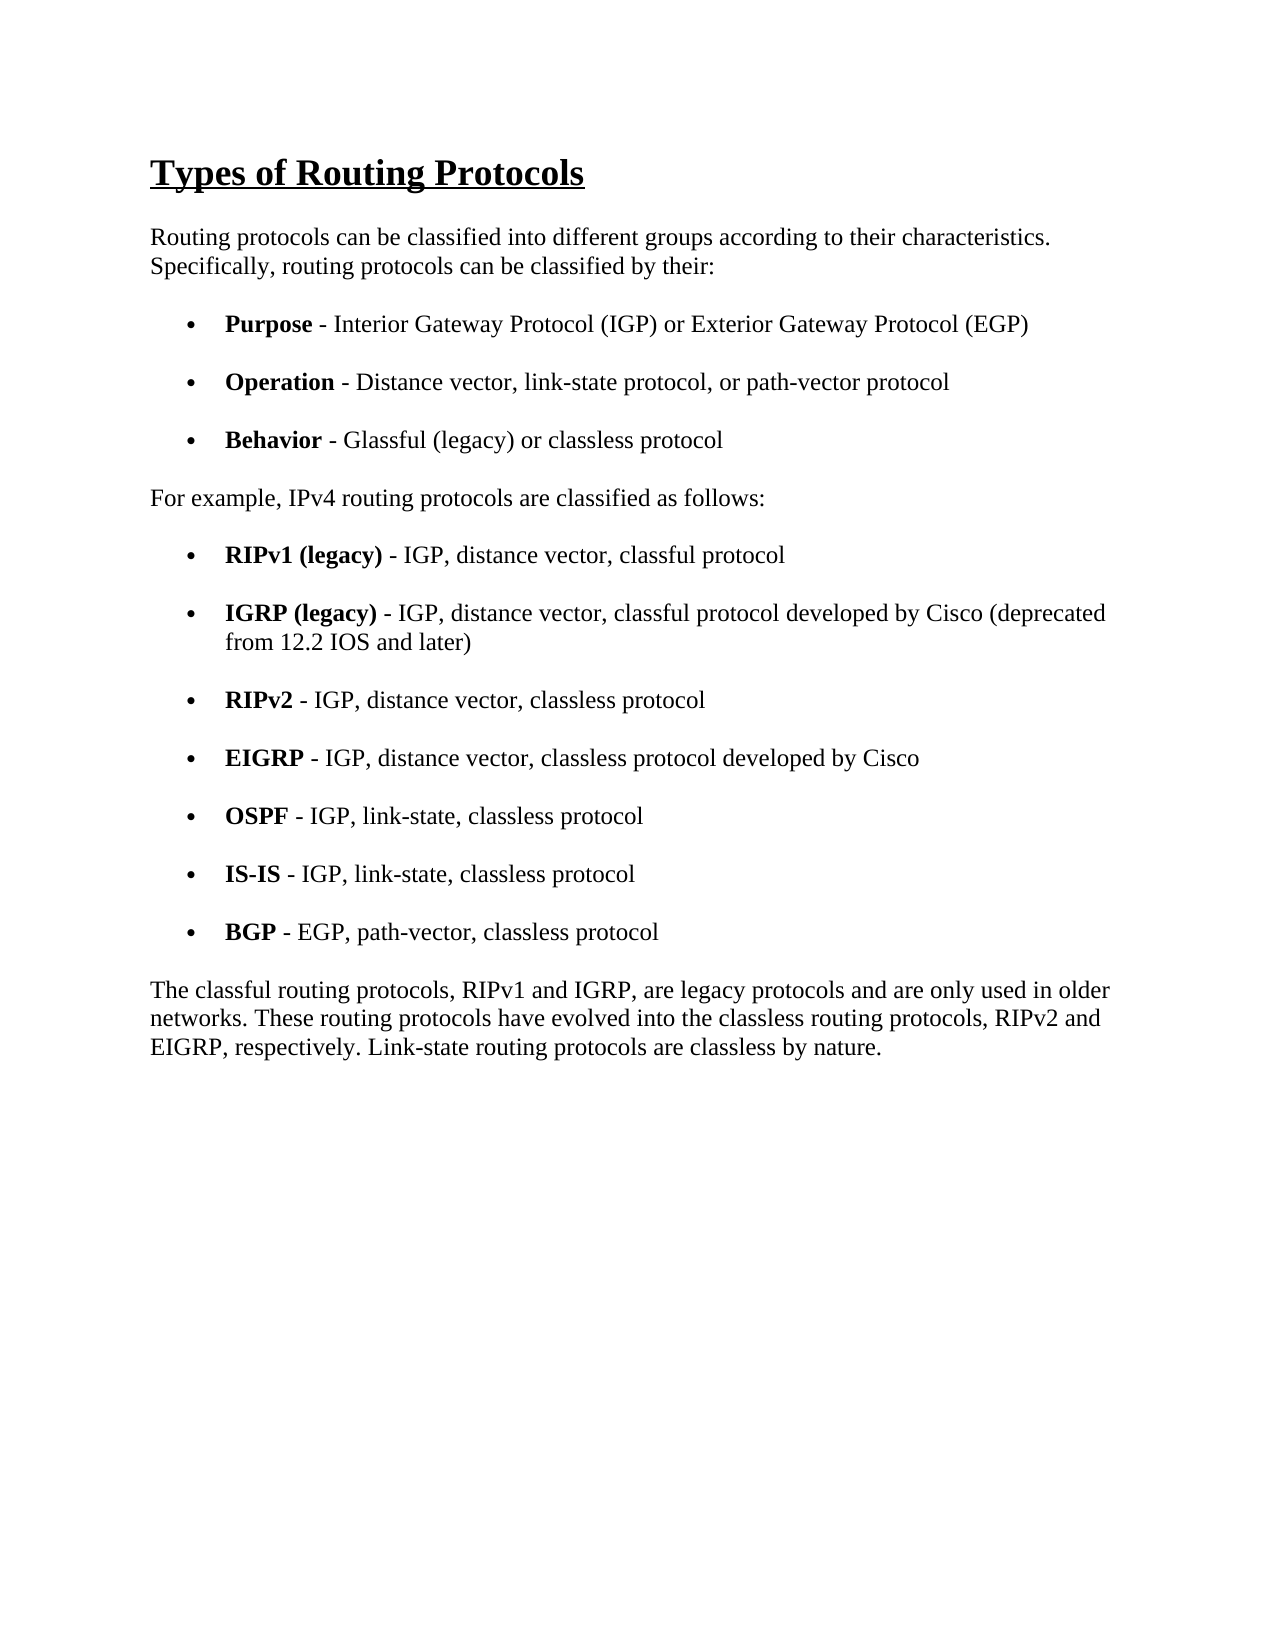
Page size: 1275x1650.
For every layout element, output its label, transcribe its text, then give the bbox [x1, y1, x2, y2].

text Routing protocols can be classified into different groups according to their characteristics. Specifically, routing protocols can be classified by their: [150, 222, 1125, 280]
list IGRP (legacy) - IGP, distance vector, classful protocol developed by Cisco (deprecated from 12.2 IOS and later) [187, 598, 1125, 656]
list BGP - EGP, path-vector, classless protocol [187, 917, 1125, 946]
list Purpose - Interior Gateway Protocol (IGP) or Exterior Gateway Protocol (EGP) [187, 309, 1125, 338]
list OSPF - IGP, link-state, classless protocol [187, 801, 1125, 830]
list IS-IS - IGP, link-state, classless protocol [187, 859, 1125, 888]
text The classful routing protocols, RIPv1 and IGRP, are legacy protocols and are only used in older networks. These routing protocols have evolved into the classless routing protocols, RIPv2 and EIGRP, respectively. Link-state routing protocols are classless by nature. [150, 975, 1125, 1061]
text For example, IPv4 routing protocols are classified as follows: [150, 483, 1125, 511]
list RIPv1 (legacy) - IGP, distance vector, classful protocol [187, 541, 1125, 569]
text Types of Routing Protocols [150, 150, 1125, 193]
list Behavior - Glassful (legacy) or classless protocol [187, 425, 1125, 453]
list RIPv2 - IGP, distance vector, classless protocol [187, 685, 1125, 714]
list Operation - Distance vector, link-state protocol, or path-vector protocol [187, 367, 1125, 396]
list EIGRP - IGP, distance vector, classless protocol developed by Cisco [187, 743, 1125, 772]
